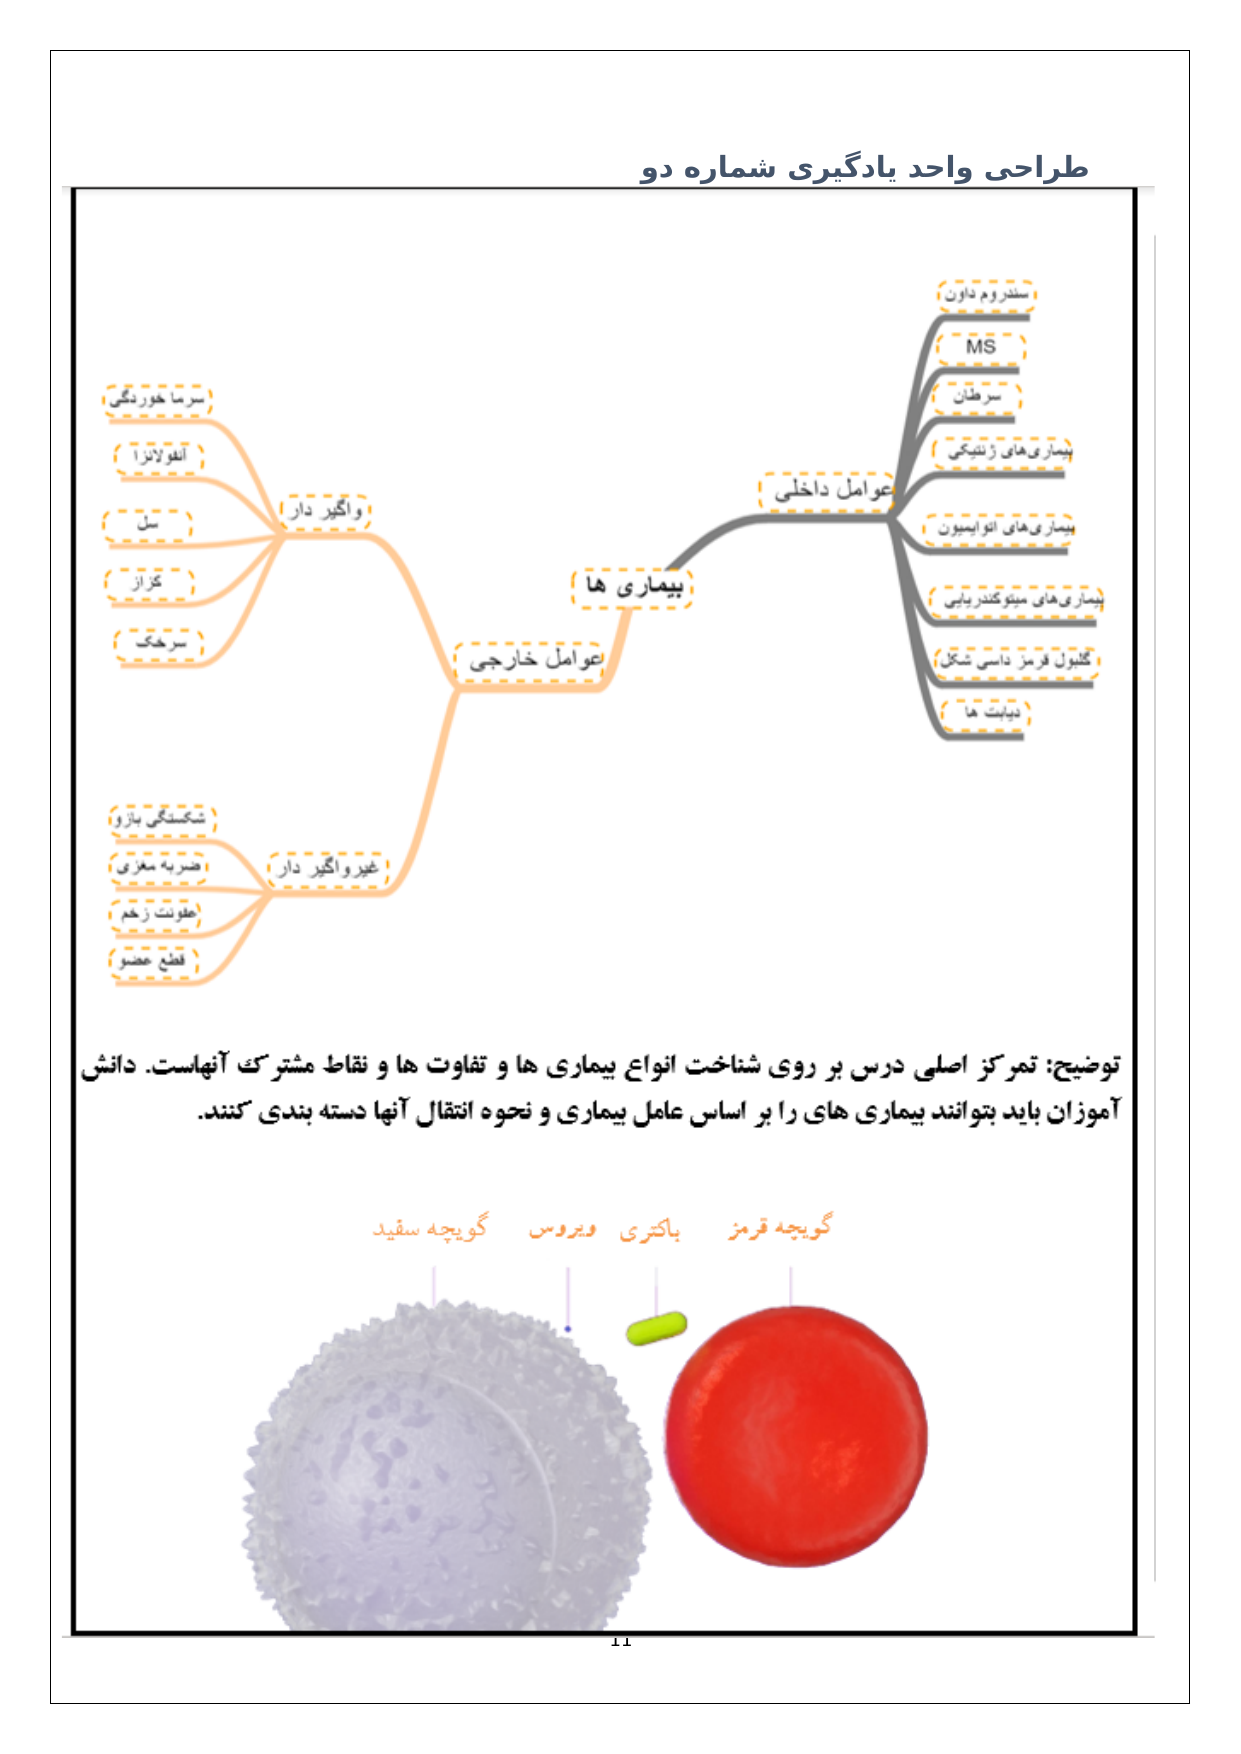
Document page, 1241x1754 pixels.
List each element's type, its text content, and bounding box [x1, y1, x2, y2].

picture [61, 186, 1165, 1638]
subtitle طراحی واحد یادگیری شماره دو [150, 150, 1090, 184]
